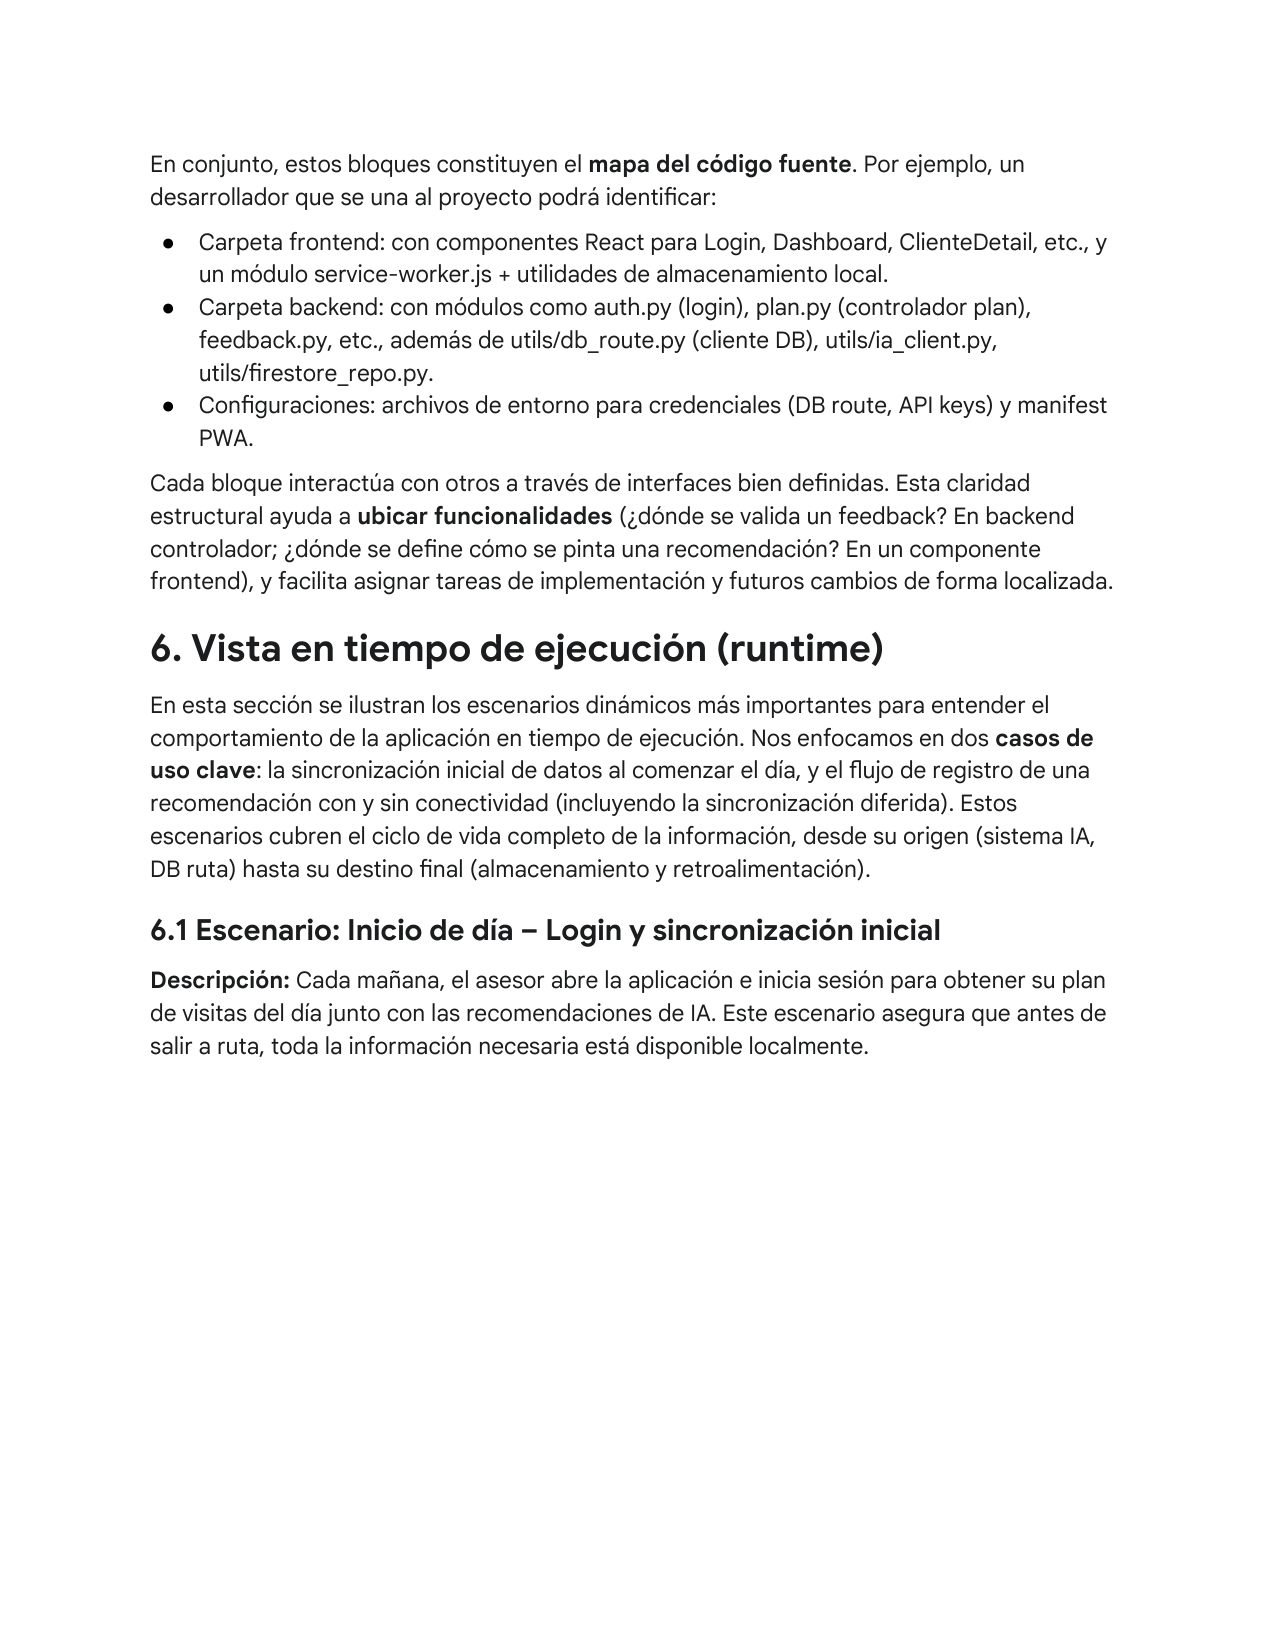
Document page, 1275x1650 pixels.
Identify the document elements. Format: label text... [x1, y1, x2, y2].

list Configuraciones: archivos de entorno para credenciales (DB route, API keys) y manifest PWA. [161, 391, 1125, 453]
subtitle 6. Vista en tiempo de ejecución (runtime) [150, 625, 1125, 672]
list Carpeta frontend: con componentes React para Login, Dashboard, ClienteDetail, etc., y un módulo service-worker.js + utilidades de almacenamiento local. [161, 228, 1125, 289]
text Cada bloque interactúa con otros a través de interfaces bien definidas. Esta claridad estructural ayuda a ubicar funcionalidades (¿dónde se valida un feedback? En backend controlador; ¿dónde se define cómo se pinta una recomendación? En un componente frontend), y facilita asignar tareas de implementación y futuros cambios de forma localizada. [150, 469, 1125, 596]
text En esta sección se ilustran los escenarios dinámicos más importantes para entender el comportamiento de la aplicación en tiempo de ejecución. Nos enfocamos en dos casos de uso clave: la sincronización inicial de datos al comenzar el día, y el flujo de registro de una recomendación con y sin conectividad (incluyendo la sincronización diferida). Estos escenarios cubren el ciclo de vida completo de la información, desde su origen (sistema IA, DB ruta) hasta su destino final (almacenamiento y retroalimentación). [150, 691, 1125, 883]
subtitle 6.1 Escenario: Inicio de día – Login y sincronización inicial [150, 912, 1125, 949]
list Carpeta backend: con módulos como auth.py (login), plan.py (controlador plan), feedback.py, etc., además de utils/db_route.py (cliente DB), utils/ia_client.py, utils/firestore_repo.py. [161, 293, 1125, 387]
text Descripción: Cada mañana, el asesor abre la aplicación e inicia sesión para obtener su plan de visitas del día junto con las recomendaciones de IA. Este escenario asegura que antes de salir a ruta, toda la información necesaria está disponible localmente. [150, 967, 1125, 1061]
text En conjunto, estos bloques constituyen el mapa del código fuente. Por ejemplo, un desarrollador que se una al proyecto podrá identificar: [150, 150, 1125, 211]
